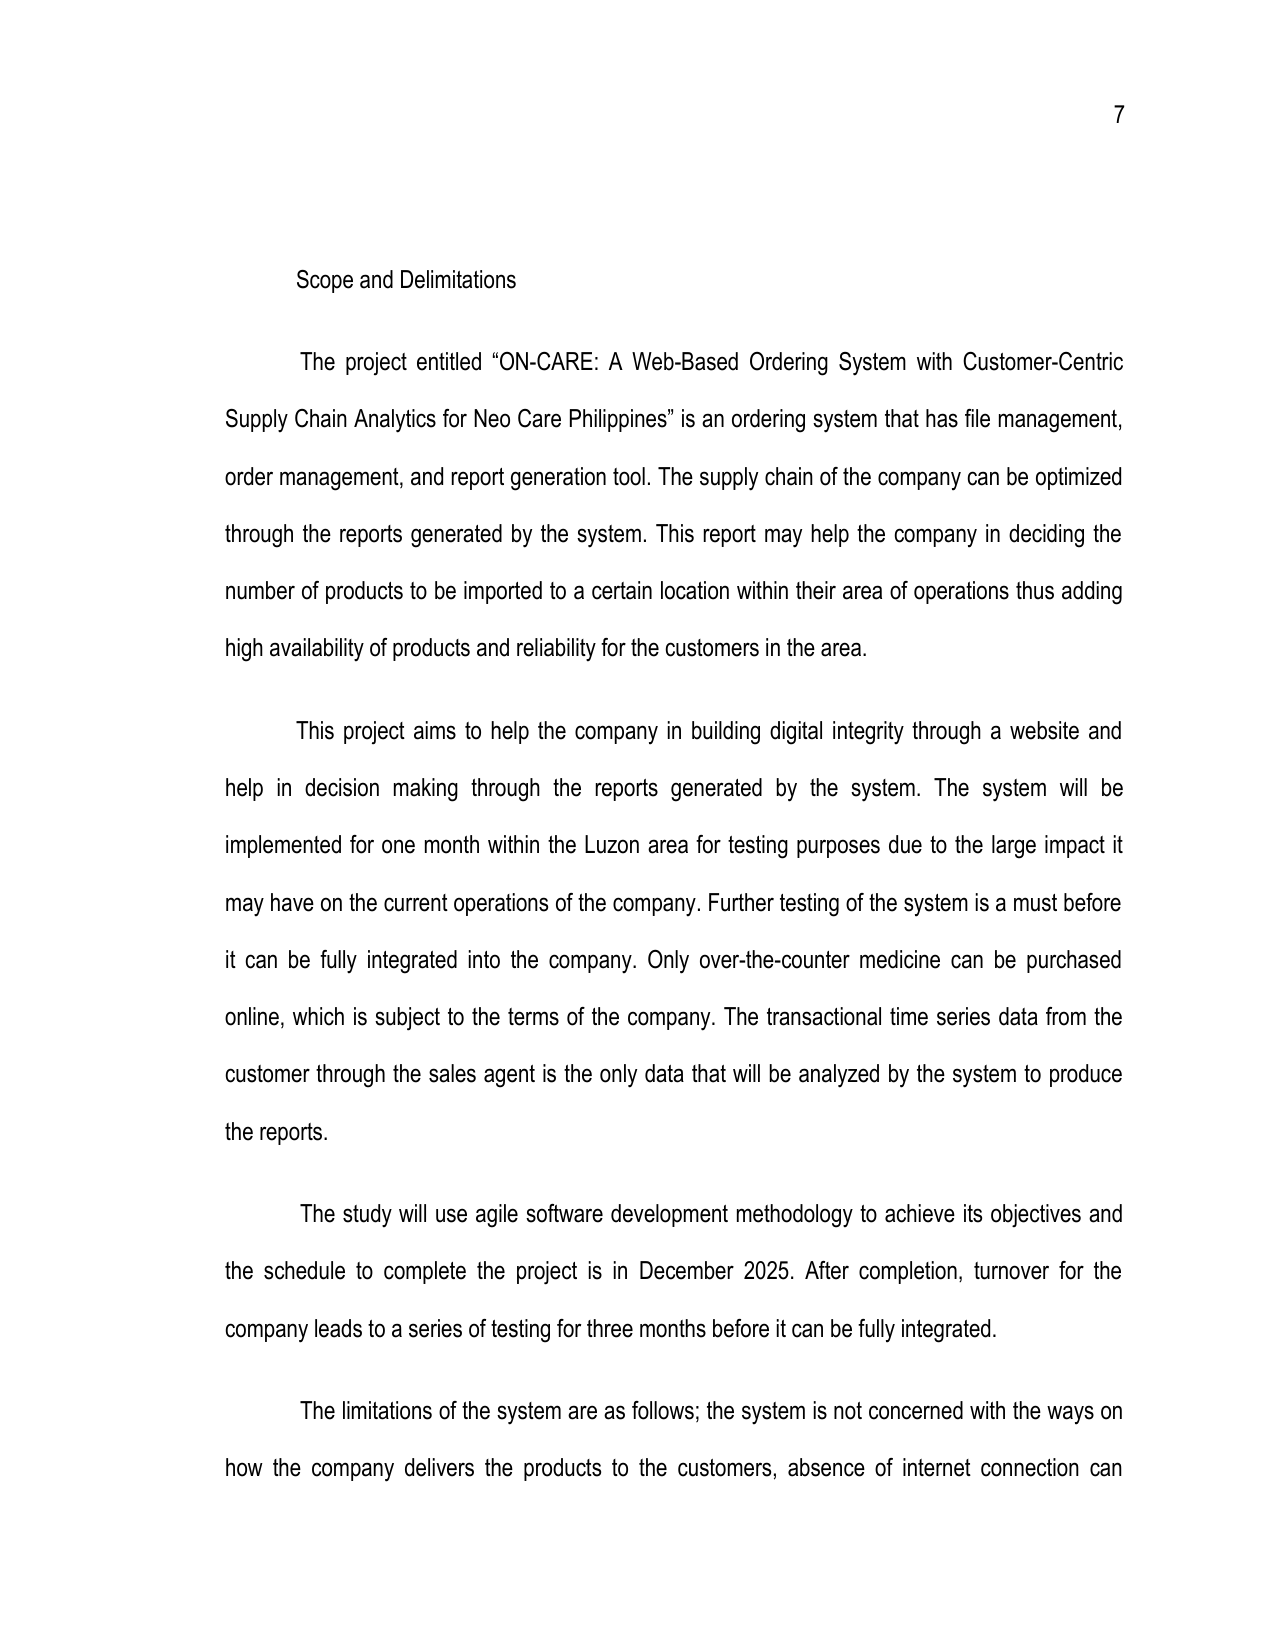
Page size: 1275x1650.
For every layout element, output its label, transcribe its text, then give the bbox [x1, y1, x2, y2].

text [225, 1396, 1125, 1482]
text The project entitled “ON-CARE: A Web-Based Ordering System with Customer-Centric Supply Chain Analytics for Neo Care Philippines” is an ordering system that has file management, order management, and report generation tool. The supply chain of the company can be optimized through the reports generated by the system. This report may help the company in deciding the number of products to be imported to a certain location within their area of operations thus adding high availability of products and reliability for the customers in the area. [225, 347, 1125, 662]
text The study will use agile software development methodology to achieve its objectives and the schedule to complete the project is in December 2025. After completion, turnover for the company leads to a series of testing for three months before it can be fully integrated. [225, 1199, 1125, 1342]
text This project aims to help the company in building digital integrity through a website and help in decision making through the reports generated by the system. The system will be implemented for one month within the Luzon area for testing purposes due to the large impact it may have on the current operations of the company. Further testing of the system is a must before it can be fully integrated into the company. Only over-the-counter medicine can be purchased online, which is subject to the terms of the company. The transactional time series data from the customer through the sales agent is the only data that will be analyzed by the system to produce the reports. [225, 716, 1125, 1145]
text Scope and Delimitations [225, 264, 1125, 293]
